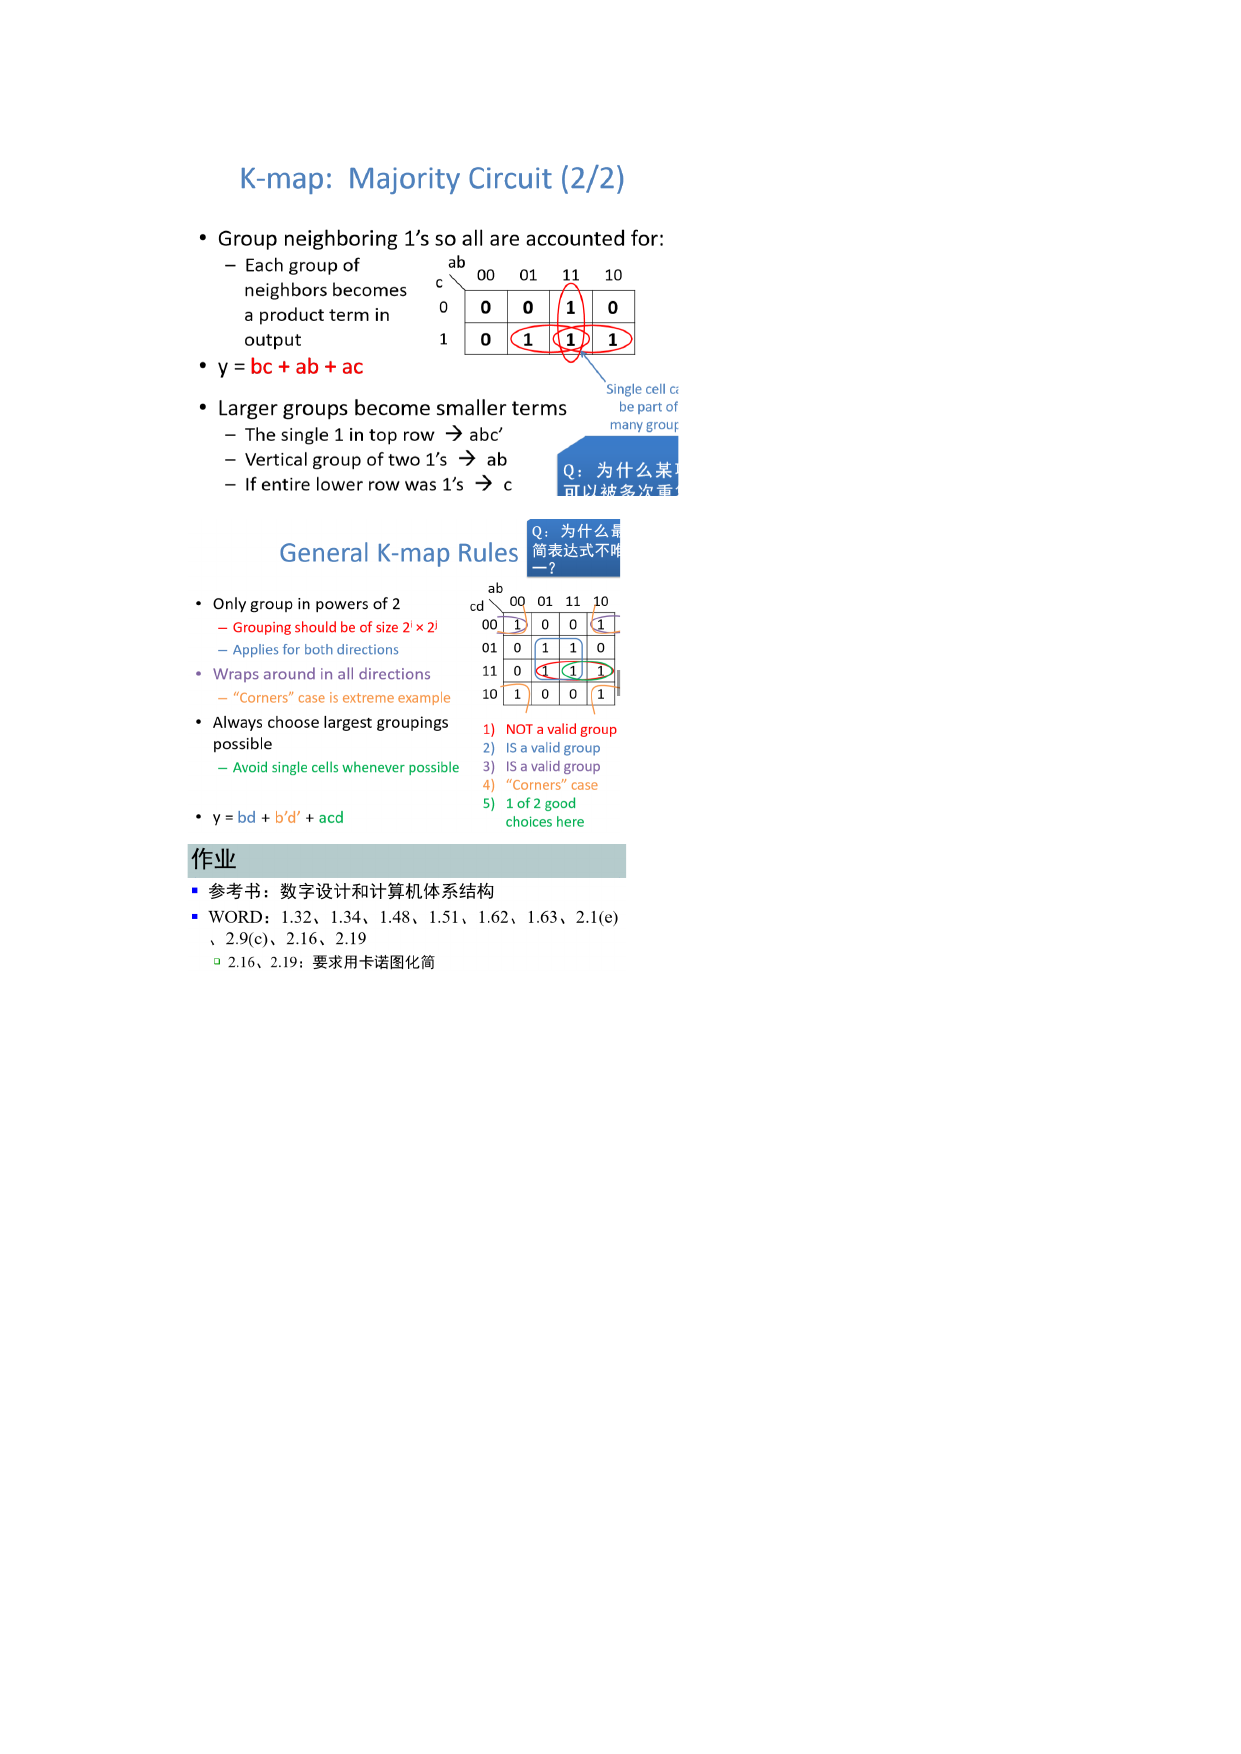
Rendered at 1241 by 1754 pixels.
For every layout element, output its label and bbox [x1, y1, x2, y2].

picture [187, 162, 679, 496]
picture [187, 519, 621, 833]
picture [187, 844, 627, 971]
